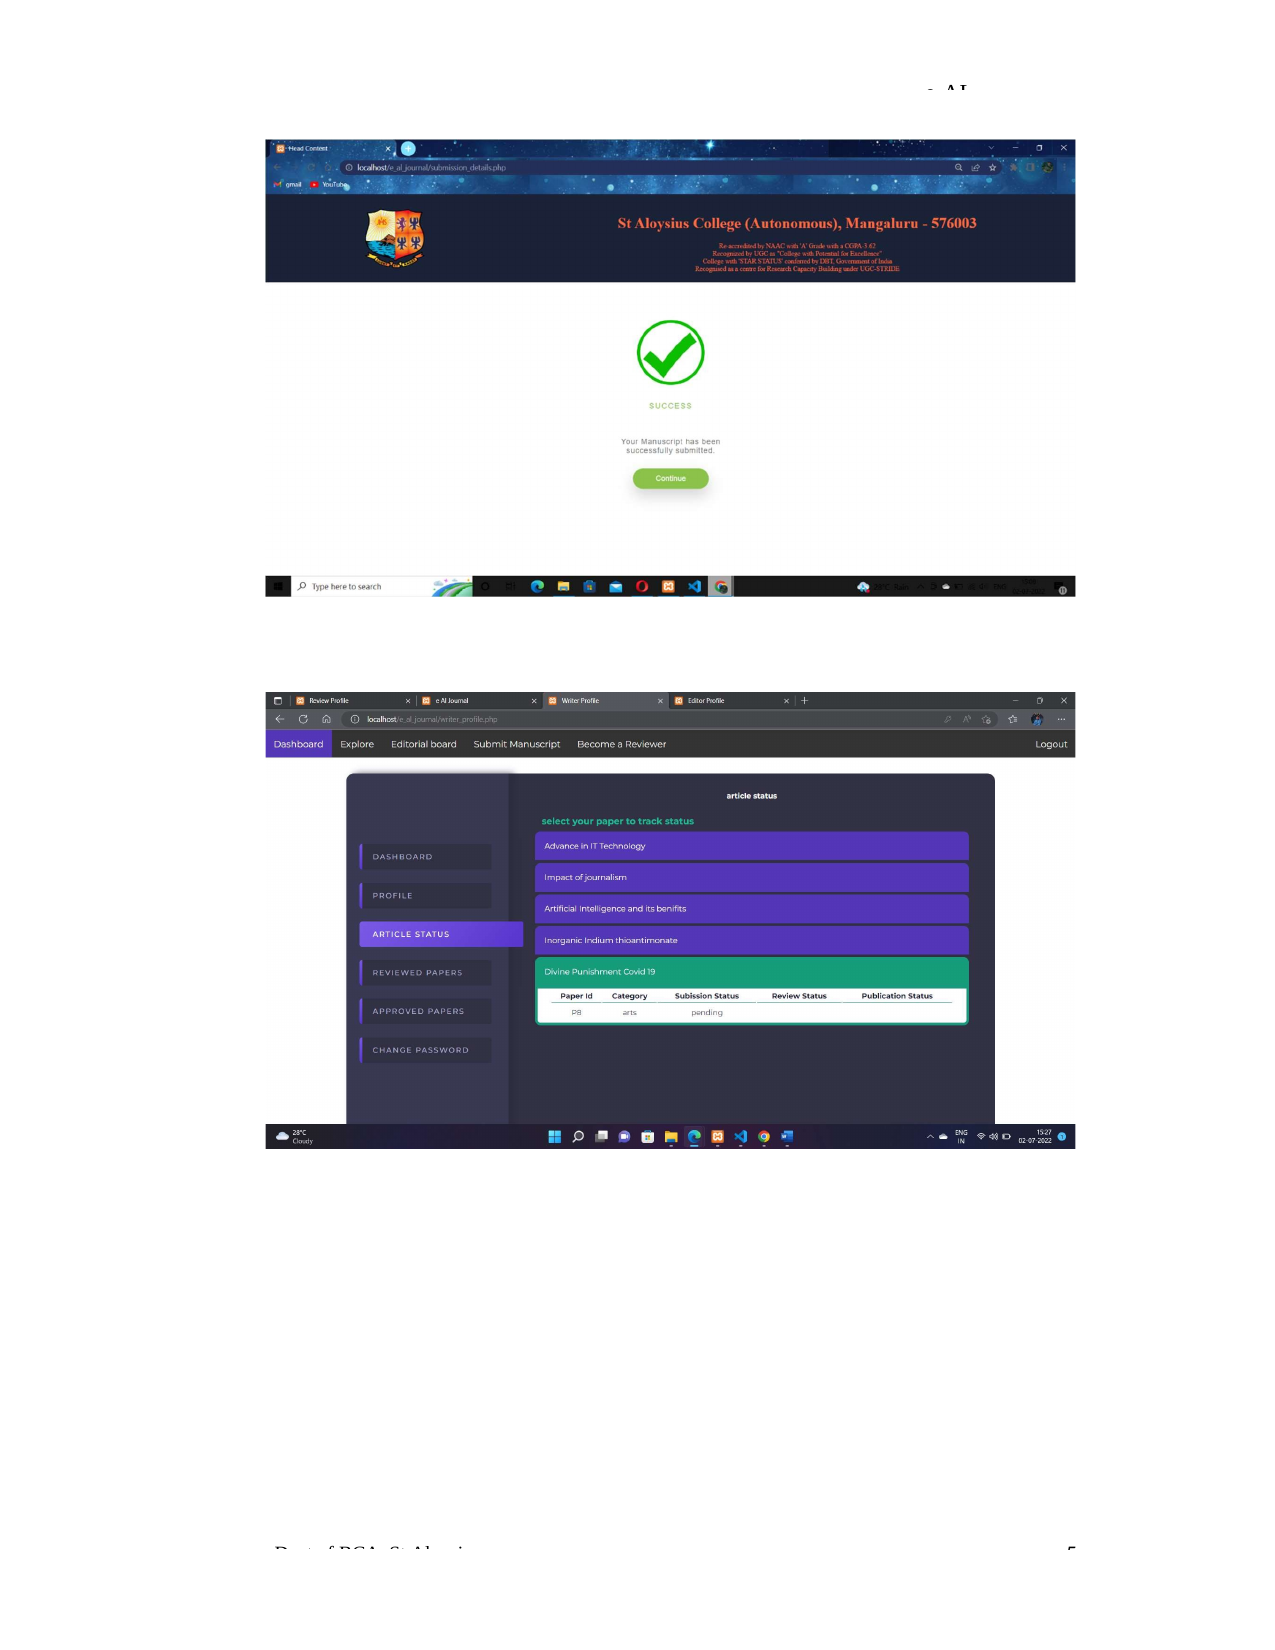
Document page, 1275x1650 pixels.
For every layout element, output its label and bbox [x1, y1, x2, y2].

picture [265, 139, 1076, 597]
picture [265, 692, 1076, 1149]
